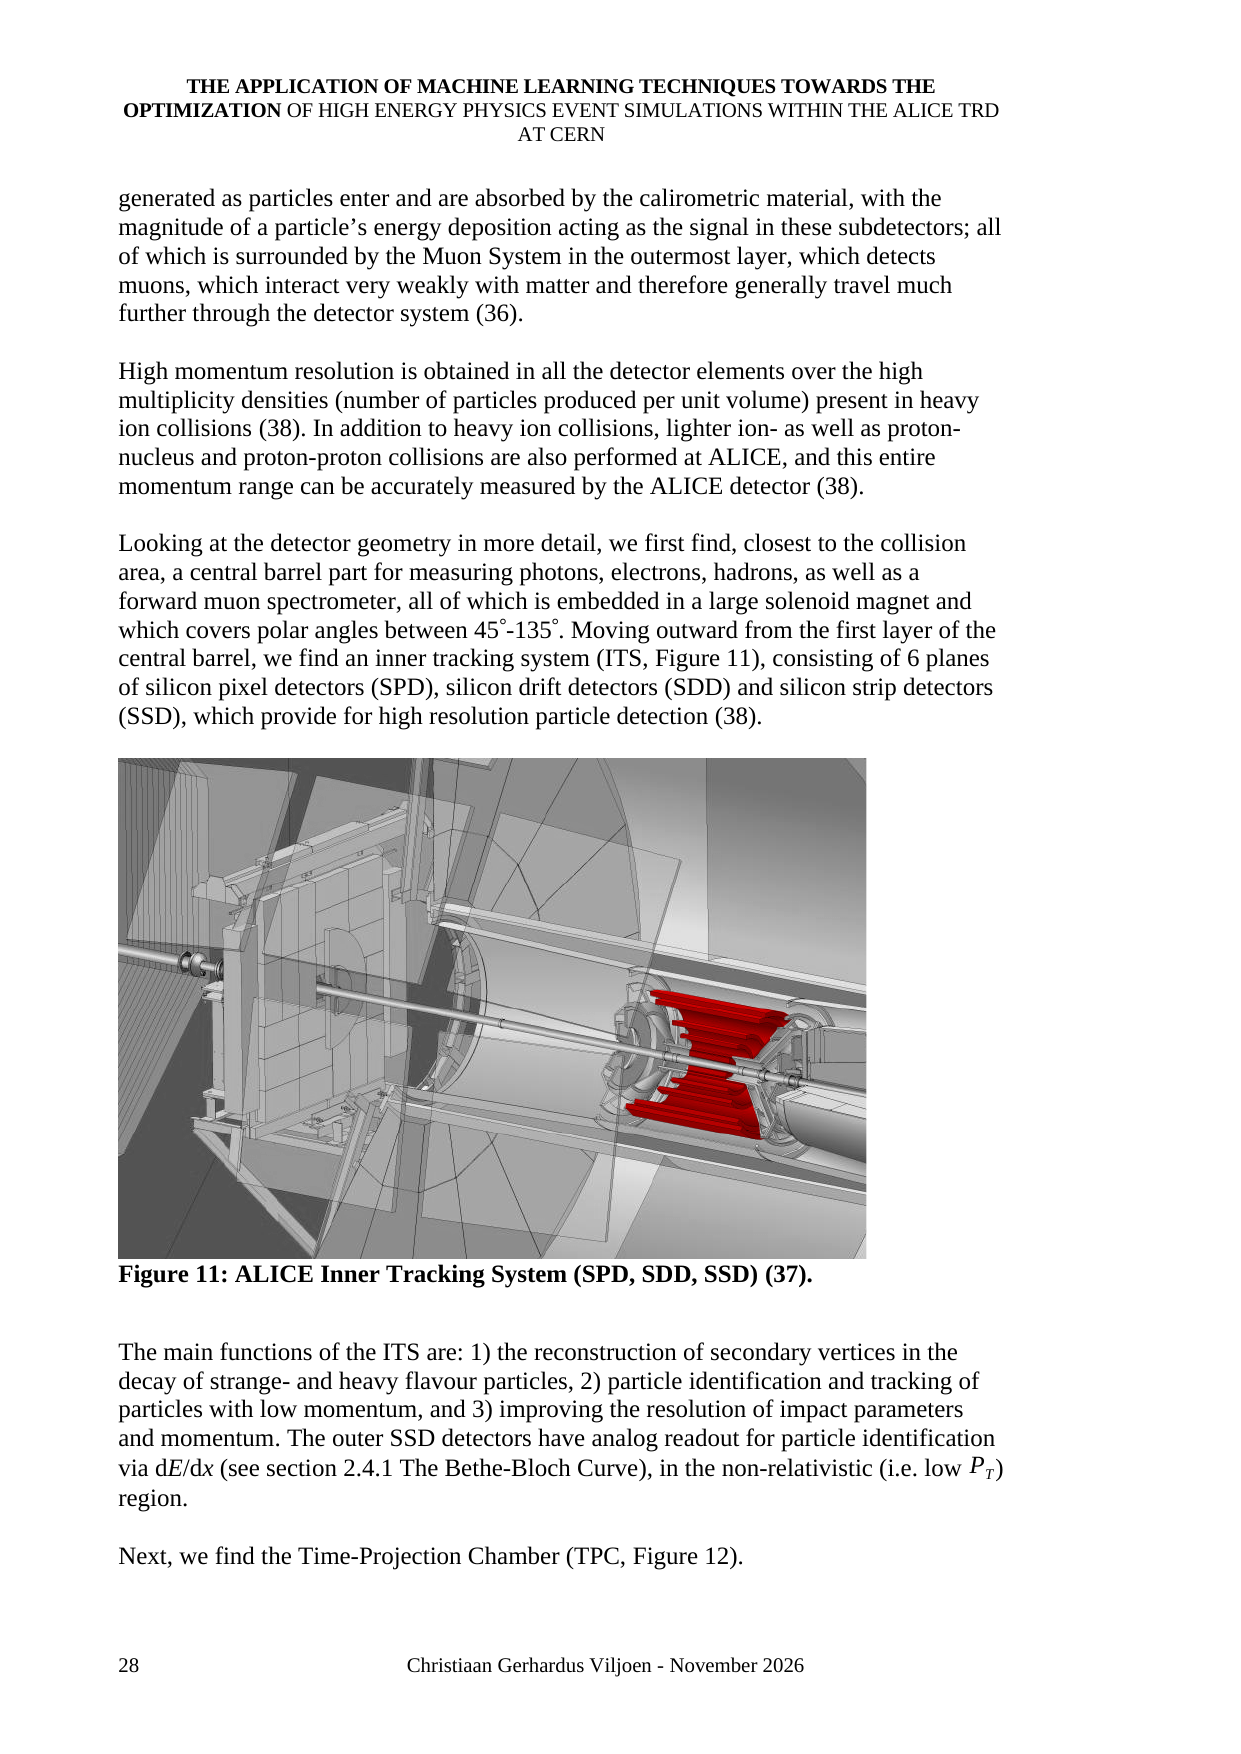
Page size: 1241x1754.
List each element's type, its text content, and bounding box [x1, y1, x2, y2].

text The main functions of the ITS are: 1) the reconstruction of secondary vertices in the decay of strange- and heavy flavour particles, 2) particle identification and tracking of particles with low momentum, and 3) improving the resolution of impact parameters and momentum. The outer SSD detectors have analog readout for particle identification via dE/dx (see section 2.4.1 The Bethe-Bloch Curve), in the non-relativistic (i.e. low ) region. [118, 1337, 1004, 1512]
text Figure 11: ALICE Inner Tracking System (SPD, SDD, SSD) . [118, 1259, 1004, 1287]
text Looking at the detector geometry in more detail, we first find, closest to the collision area, a central barrel part for measuring photons, electrons, hadrons, as well as a forward muon spectrometer, all of which is embedded in a large solenoid magnet and which covers polar angles between 45-135. Moving outward from the first layer of the central barrel, we find an inner tracking system (ITS, Figure 11), consisting of 6 planes of silicon pixel detectors (SPD), silicon drift detectors (SDD) and silicon strip detectors (SSD), which provide for high resolution particle detection . [118, 528, 1004, 730]
text Next, we find the Time-Projection Chamber (TPC, Figure 12). [118, 1541, 1004, 1569]
text High momentum resolution is obtained in all the detector elements over the high multiplicity densities (number of particles produced per unit volume) present in heavy ion collisions . In addition to heavy ion collisions, lighter ion- as well as proton-nucleus and proton-proton collisions are also performed at ALICE, and this entire momentum range can be accurately measured by the ALICE detector . [118, 356, 1004, 500]
picture [118, 758, 867, 1259]
